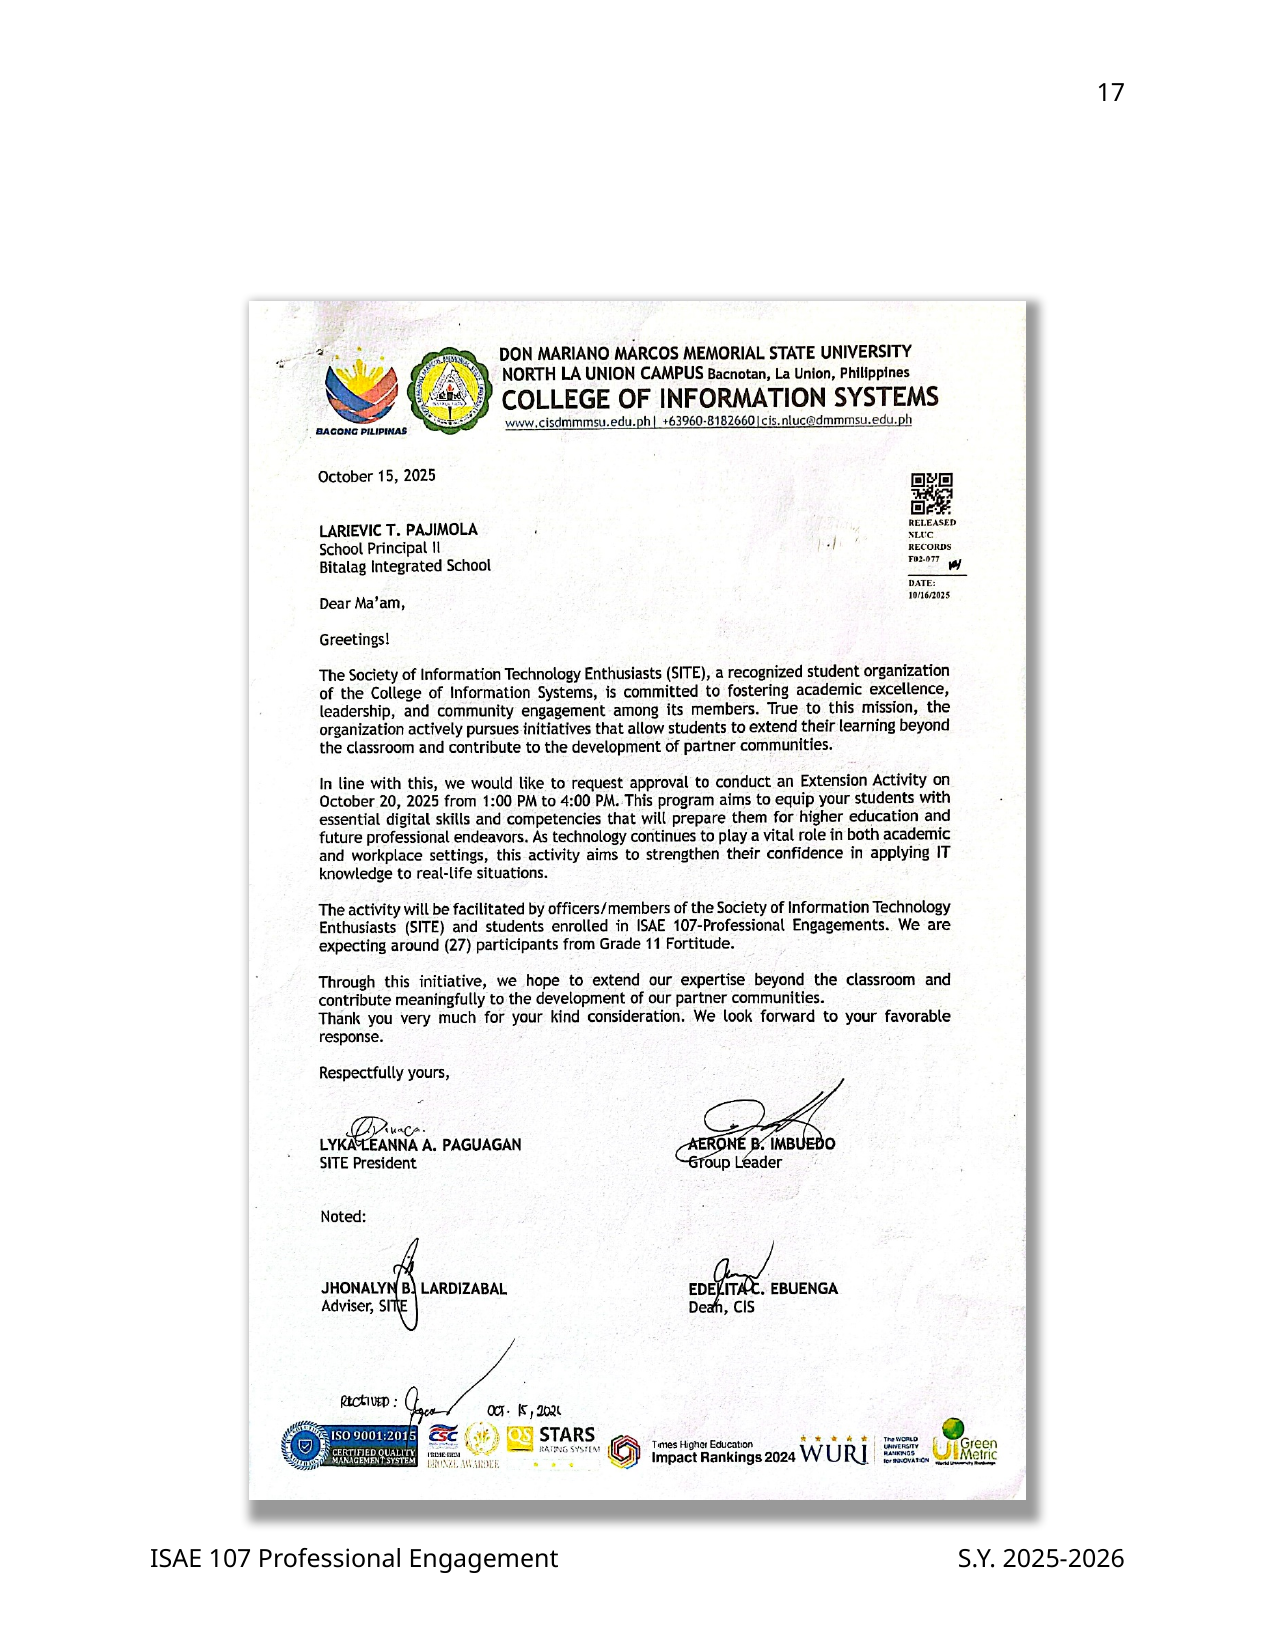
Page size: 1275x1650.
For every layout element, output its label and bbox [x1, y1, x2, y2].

picture [249, 301, 1026, 1500]
